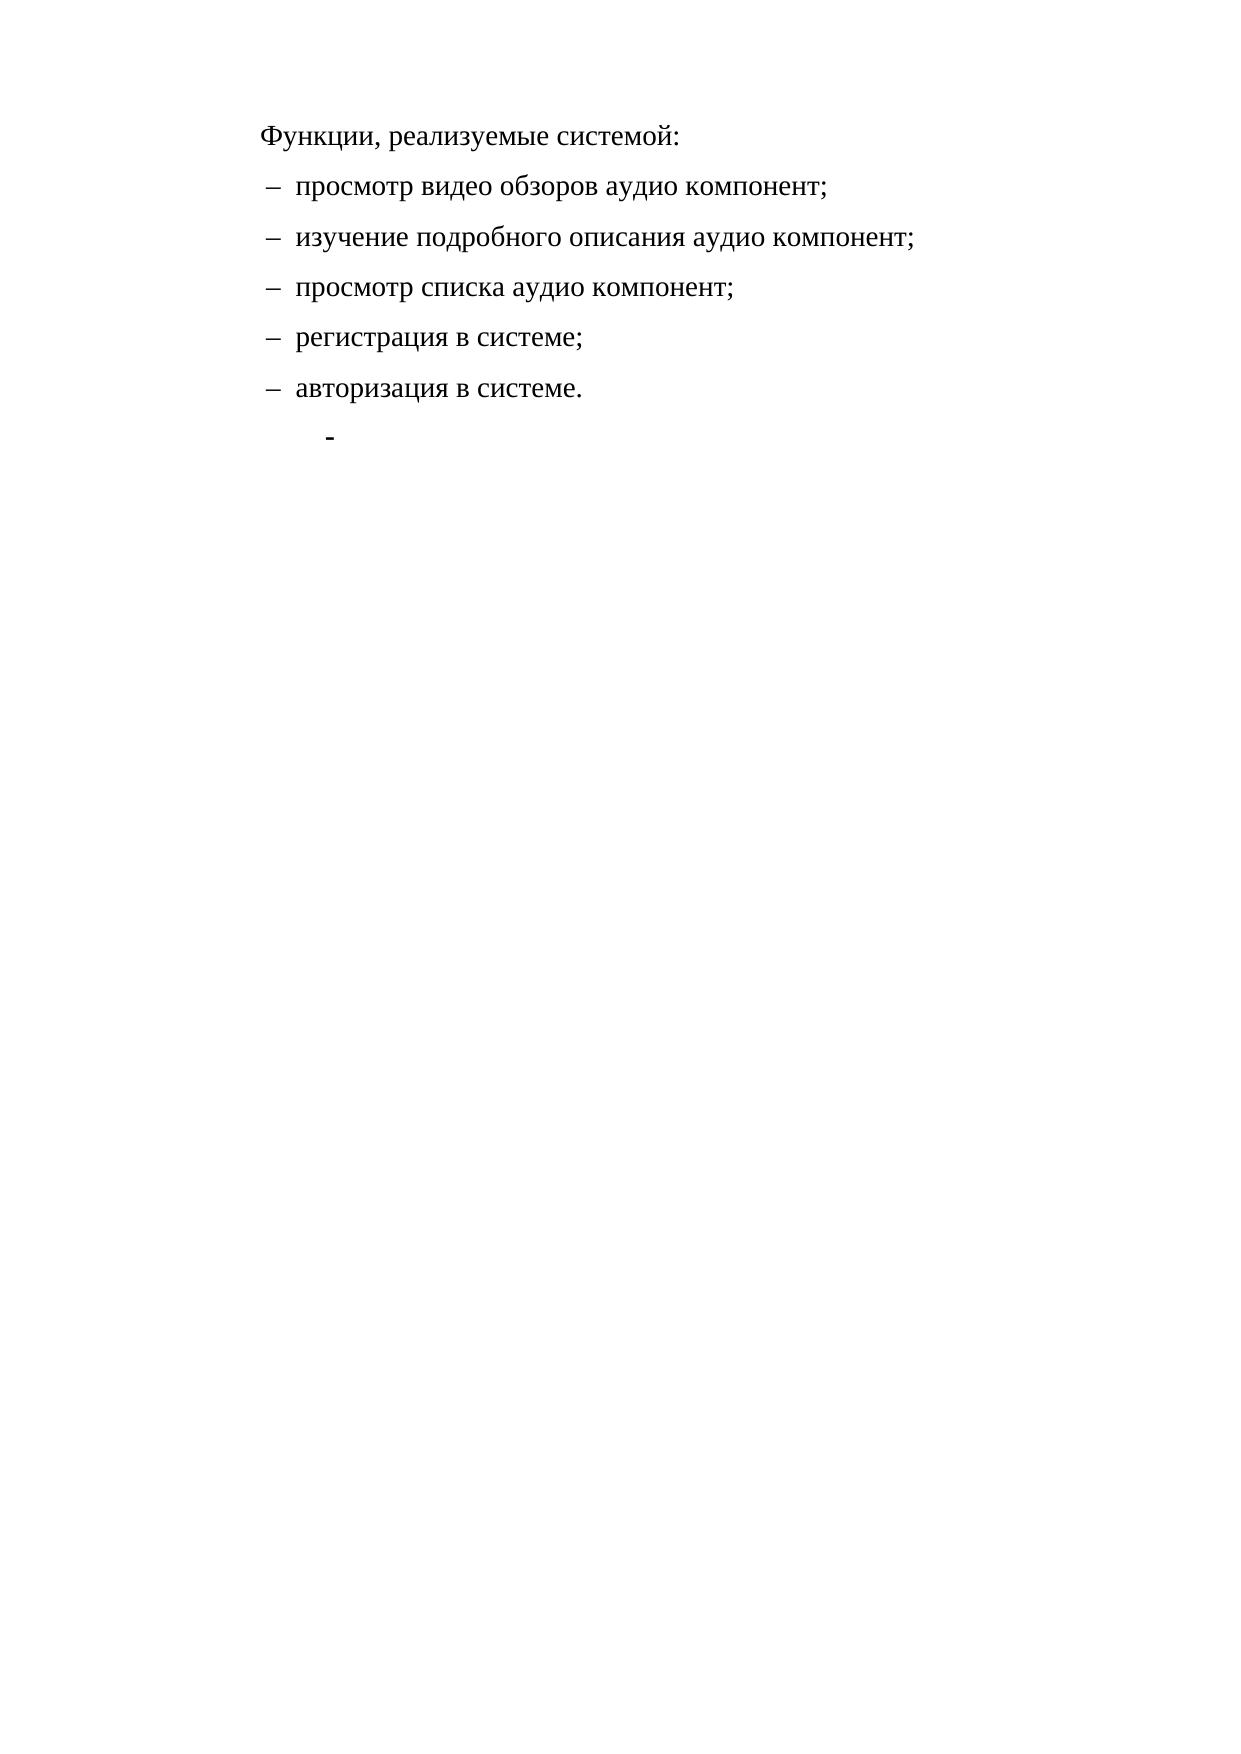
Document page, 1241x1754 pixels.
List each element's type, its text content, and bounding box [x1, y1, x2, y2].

list просмотр видео обзоров аудио компонент; [266, 168, 1152, 202]
list изучение подробного описания аудио компонент; [266, 219, 1152, 252]
list просмотр списка аудио компонент; [266, 269, 1152, 303]
list авторизация в системе. [266, 370, 1152, 403]
list регистрация в системе; [266, 319, 1152, 353]
text Функции, реализуемые системой: [260, 118, 1152, 152]
